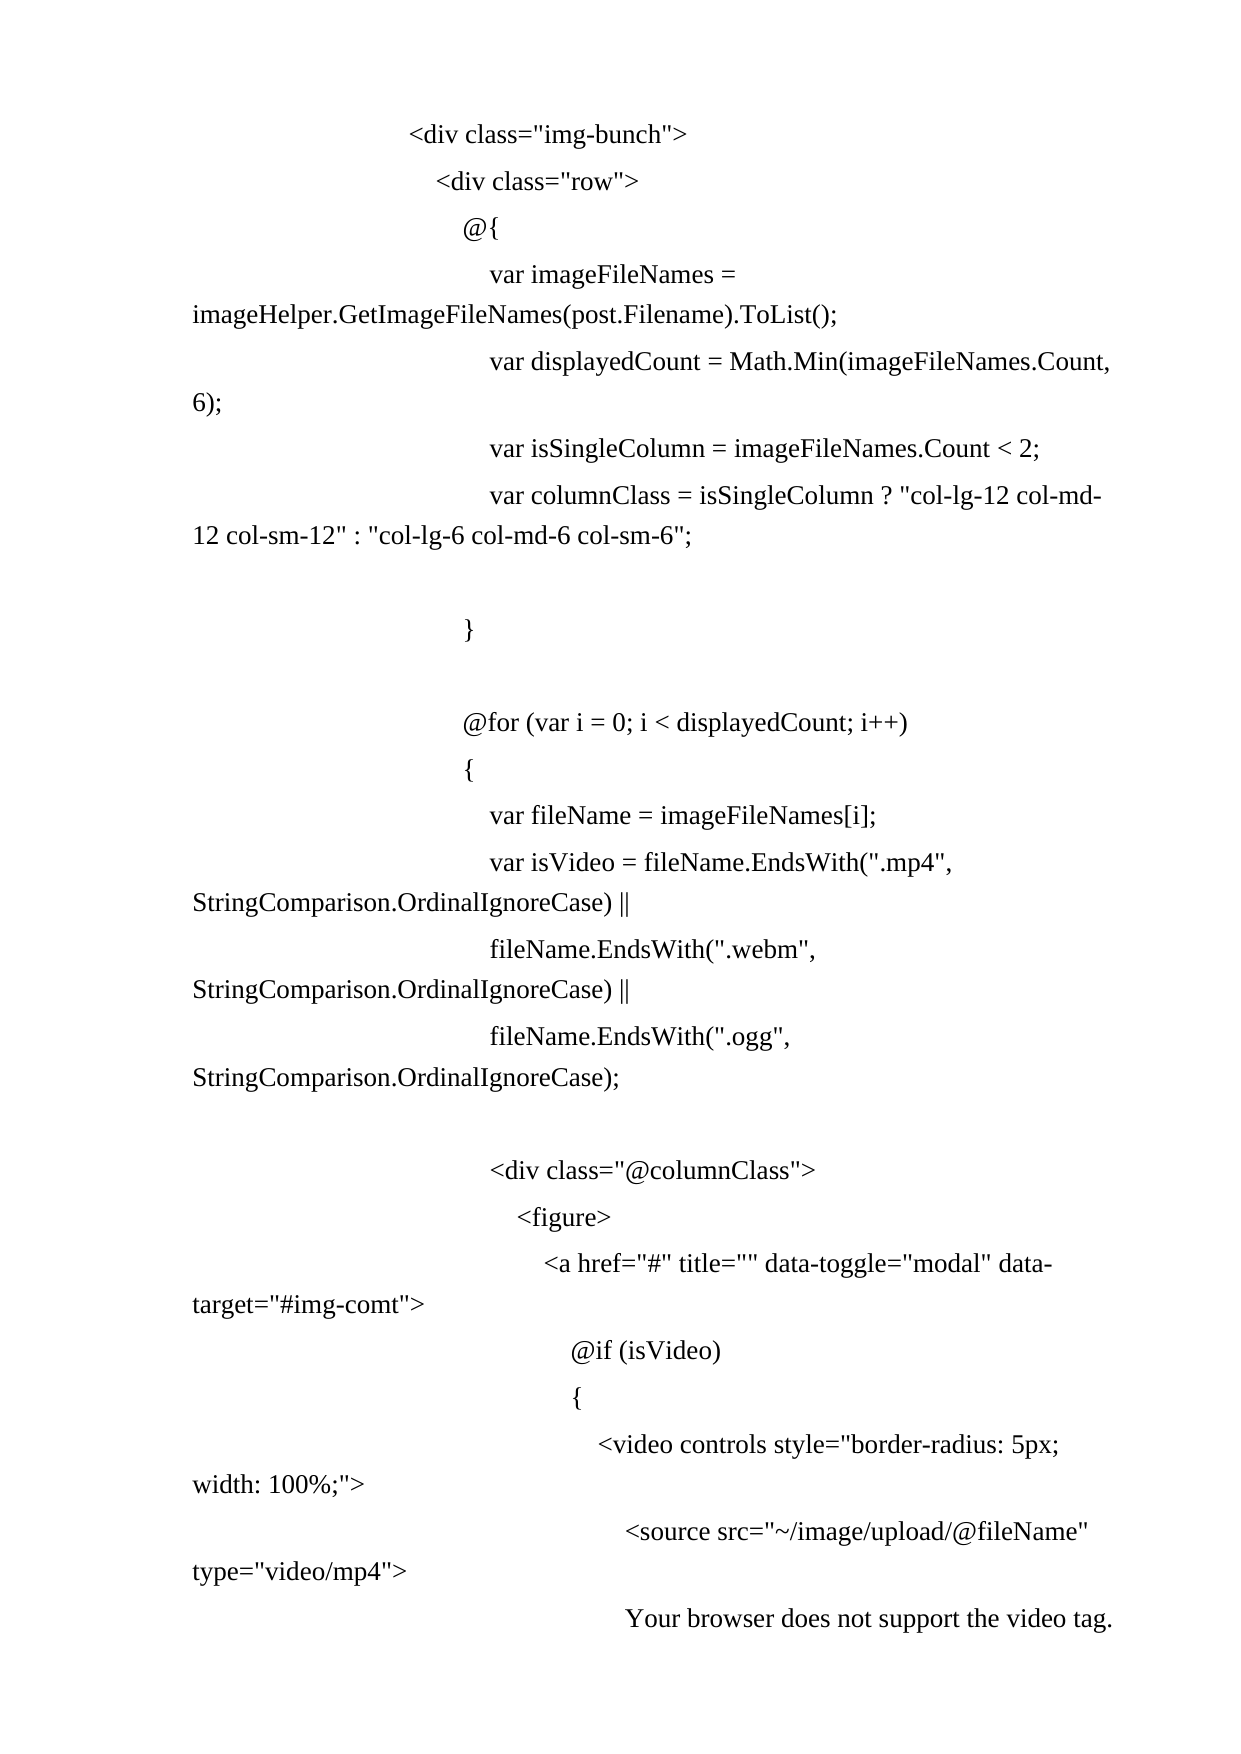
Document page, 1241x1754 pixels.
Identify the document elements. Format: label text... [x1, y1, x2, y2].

text var fileName = imageFileNames[i]; [192, 799, 1122, 831]
text <div class="row"> [192, 165, 1122, 196]
text <div class="@columnClass"> [192, 1154, 1122, 1185]
text var imageFileNames = imageHelper.GetImageFileNames(post.Filename).ToList(); [192, 258, 1122, 330]
text { [192, 753, 1122, 784]
text Your browser does not support the video tag. [192, 1602, 1122, 1633]
text fileName.EndsWith(".webm", StringComparison.OrdinalIgnoreCase) || [192, 933, 1122, 1005]
text var isVideo = fileName.EndsWith(".mp4", StringComparison.OrdinalIgnoreCase) || [192, 846, 1122, 918]
text <a href="#" title="" data-toggle="modal" data-target="#img-comt"> [192, 1247, 1122, 1319]
text fileName.EndsWith(".ogg", StringComparison.OrdinalIgnoreCase); [192, 1020, 1122, 1092]
text var displayedCount = Math.Min(imageFileNames.Count, 6); [192, 345, 1122, 417]
text var columnClass = isSingleColumn ? "col-lg-12 col-md-12 col-sm-12" : "col-lg-6 col-md-6 col-sm-6"; [192, 479, 1122, 551]
text <div class="img-bunch"> [192, 118, 1122, 149]
text @{ [192, 211, 1122, 243]
text <figure> [192, 1201, 1122, 1232]
text @if (isVideo) [192, 1334, 1122, 1366]
text @for (var i = 0; i < displayedCount; i++) [192, 706, 1122, 737]
text } [192, 613, 1122, 644]
text <video controls style="border-radius: 5px; width: 100%;"> [192, 1428, 1122, 1499]
text <source src="~/image/upload/@fileName" type="video/mp4"> [192, 1515, 1122, 1586]
text var isSingleColumn = imageFileNames.Count < 2; [192, 432, 1122, 463]
text { [192, 1381, 1122, 1412]
